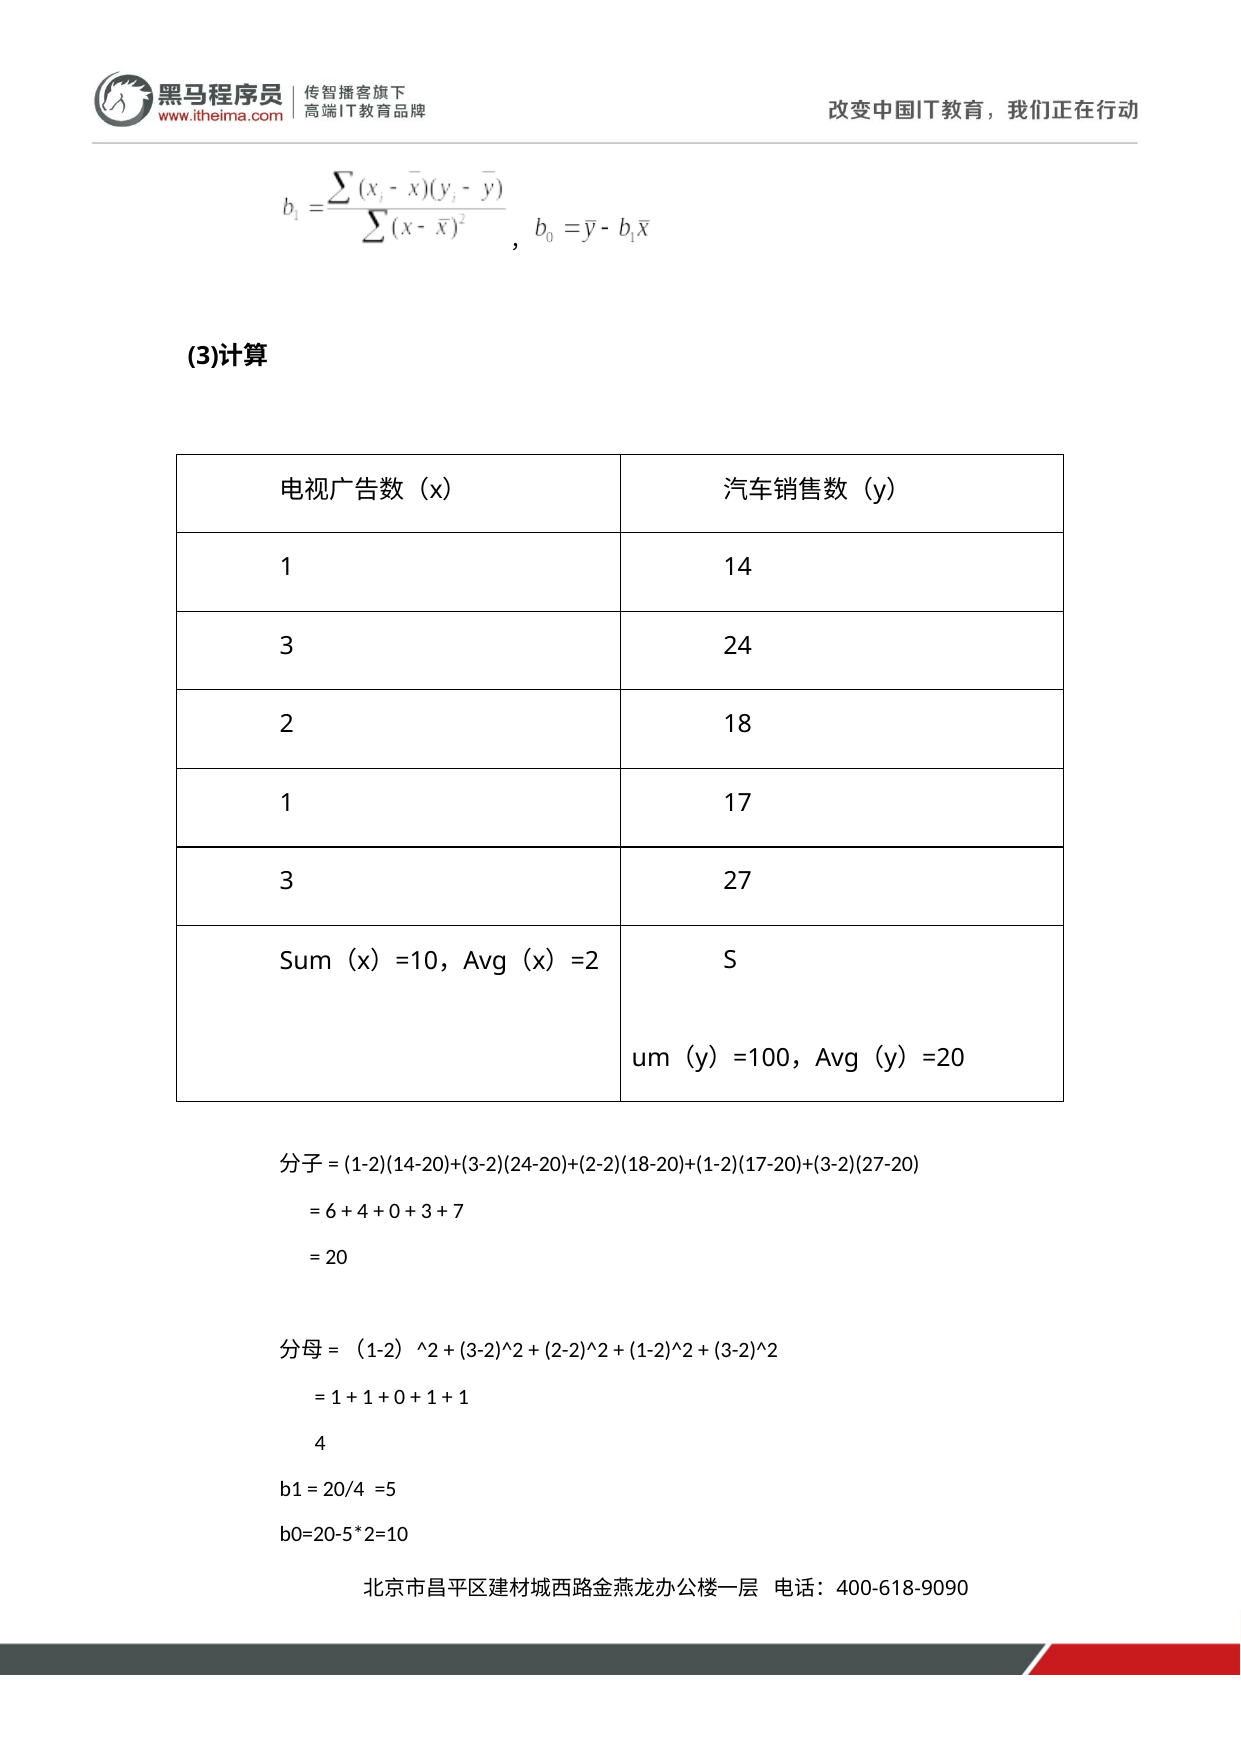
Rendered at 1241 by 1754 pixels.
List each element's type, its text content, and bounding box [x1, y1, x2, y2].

table_cell 24 [621, 612, 1063, 689]
picture [0, 1551, 1241, 1675]
table_cell 18 [621, 690, 1063, 768]
text 4 [187, 1426, 1053, 1458]
text ， [187, 162, 1053, 259]
text b1 = 20/4 =5 [187, 1472, 1053, 1504]
table_cell 3 [177, 612, 620, 689]
table_cell 17 [621, 769, 1063, 846]
table_header 电视广告数（x） [177, 455, 620, 532]
text 分母 = （1-2）^2 + (3-2)^2 + (2-2)^2 + (1-2)^2 + (3-2)^2 [187, 1332, 1053, 1364]
table_cell Sum（x）=10，Avg（x）=2 [177, 926, 620, 1101]
text = 6 + 4 + 0 + 3 + 7 [187, 1194, 1053, 1227]
table_cell Sum（y）=100，Avg（y）=20 [621, 926, 1063, 1101]
table_cell 14 [621, 533, 1063, 611]
text 分子 = (1-2)(14-20)+(3-2)(24-20)+(2-2)(18-20)+(1-2)(17-20)+(3-2)(27-20) [187, 1146, 1053, 1178]
table_header 汽车销售数（y） [621, 455, 1063, 532]
list 计算 [187, 321, 1053, 386]
table_cell 3 [177, 848, 620, 925]
text = 20 [187, 1240, 1053, 1273]
table_cell 1 [177, 769, 620, 846]
table_cell 27 [621, 848, 1063, 925]
text b0=20-5*2=10 [187, 1518, 1053, 1550]
table_cell 1 [177, 533, 620, 611]
table_cell 2 [177, 690, 620, 768]
text = 1 + 1 + 0 + 1 + 1 [187, 1380, 1053, 1413]
picture [0, 1, 1241, 151]
